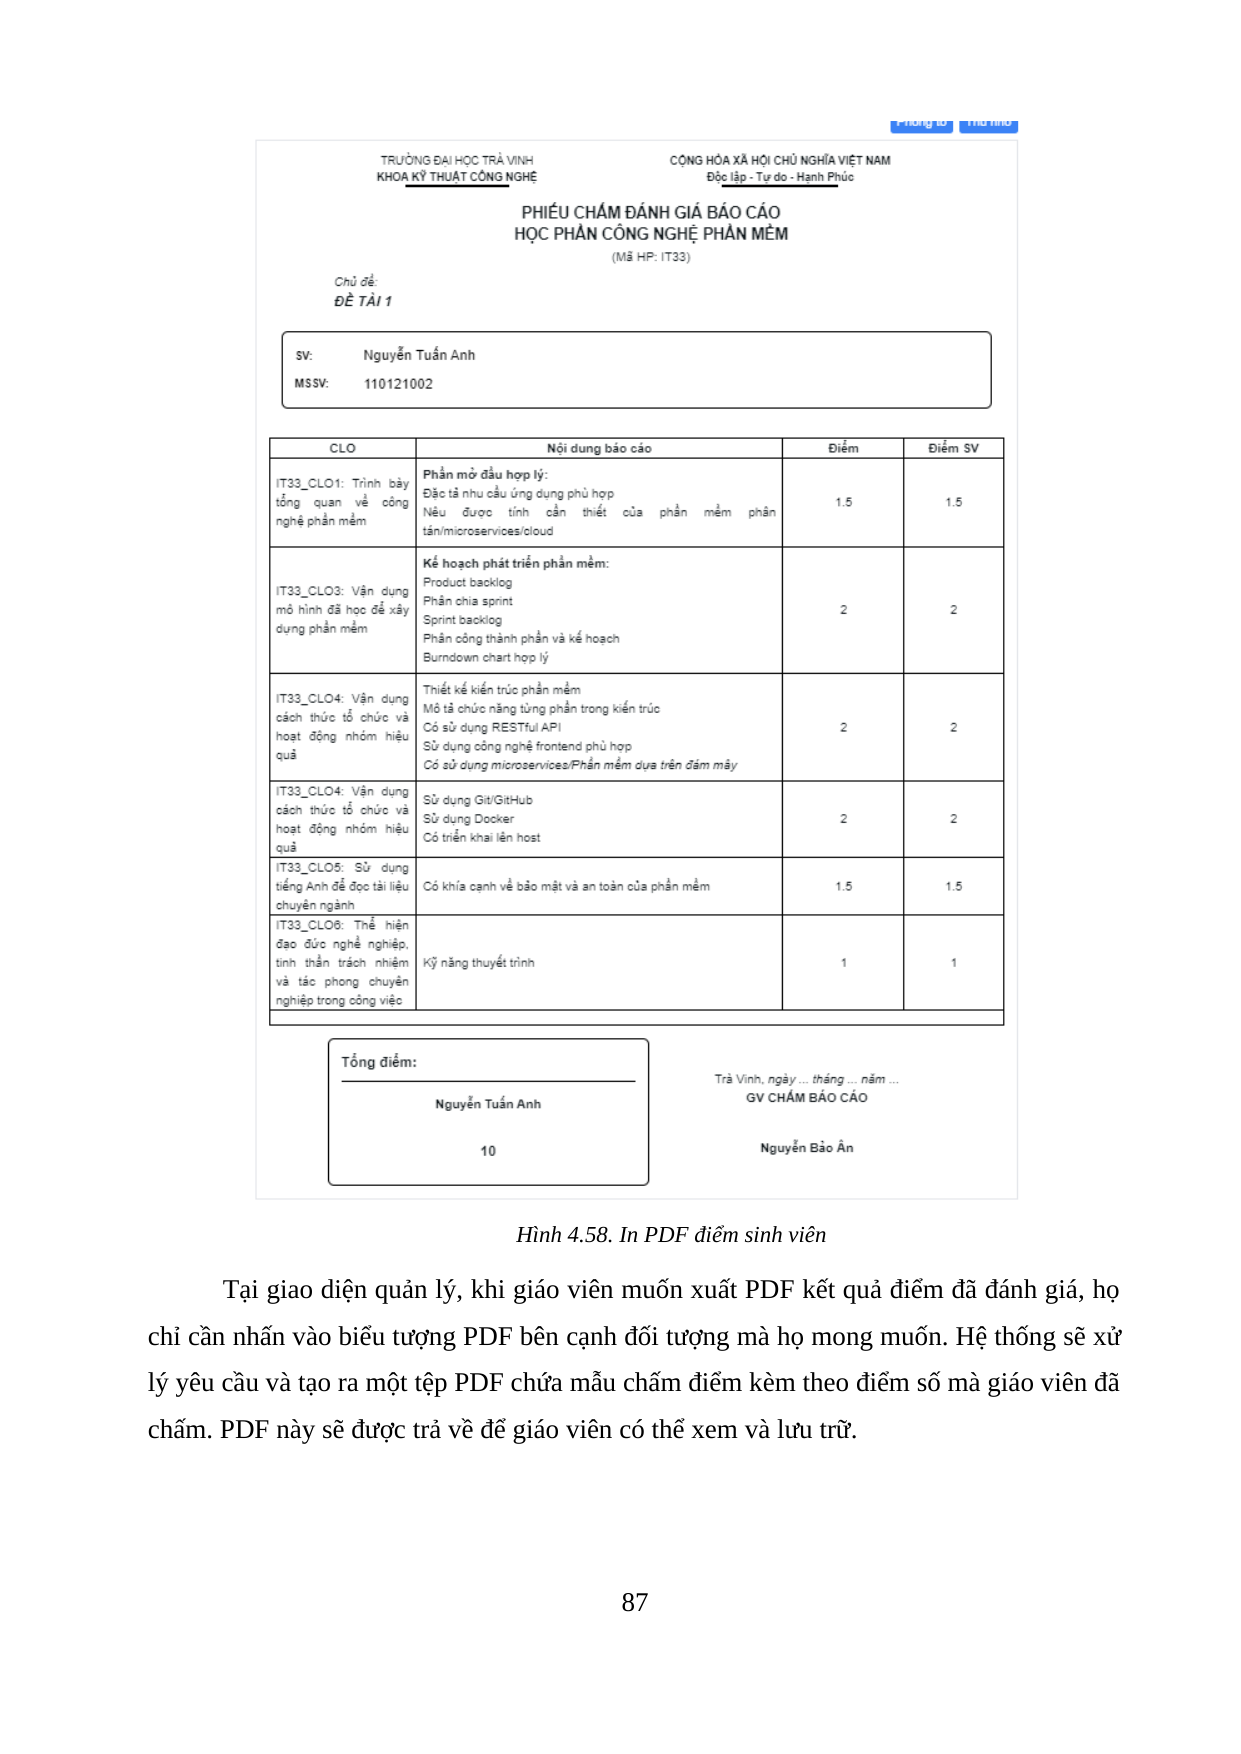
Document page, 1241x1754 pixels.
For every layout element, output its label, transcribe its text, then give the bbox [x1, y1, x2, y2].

text Tại giao diện quản lý, khi giáo viên muốn xuất PDF kết quả điểm đã đánh giá, họ chỉ cần nhấn vào biểu tượng PDF bên cạnh đối tượng mà họ mong muốn. Hệ thống sẽ xử lý yêu cầu và tạo ra một tệp PDF chứa mẫu chấm điểm kèm theo điểm số mà giáo viên đã chấm. PDF này sẽ được trả về để giáo viên có thể xem và lưu trữ. [148, 1273, 1122, 1444]
picture [238, 121, 1032, 1206]
